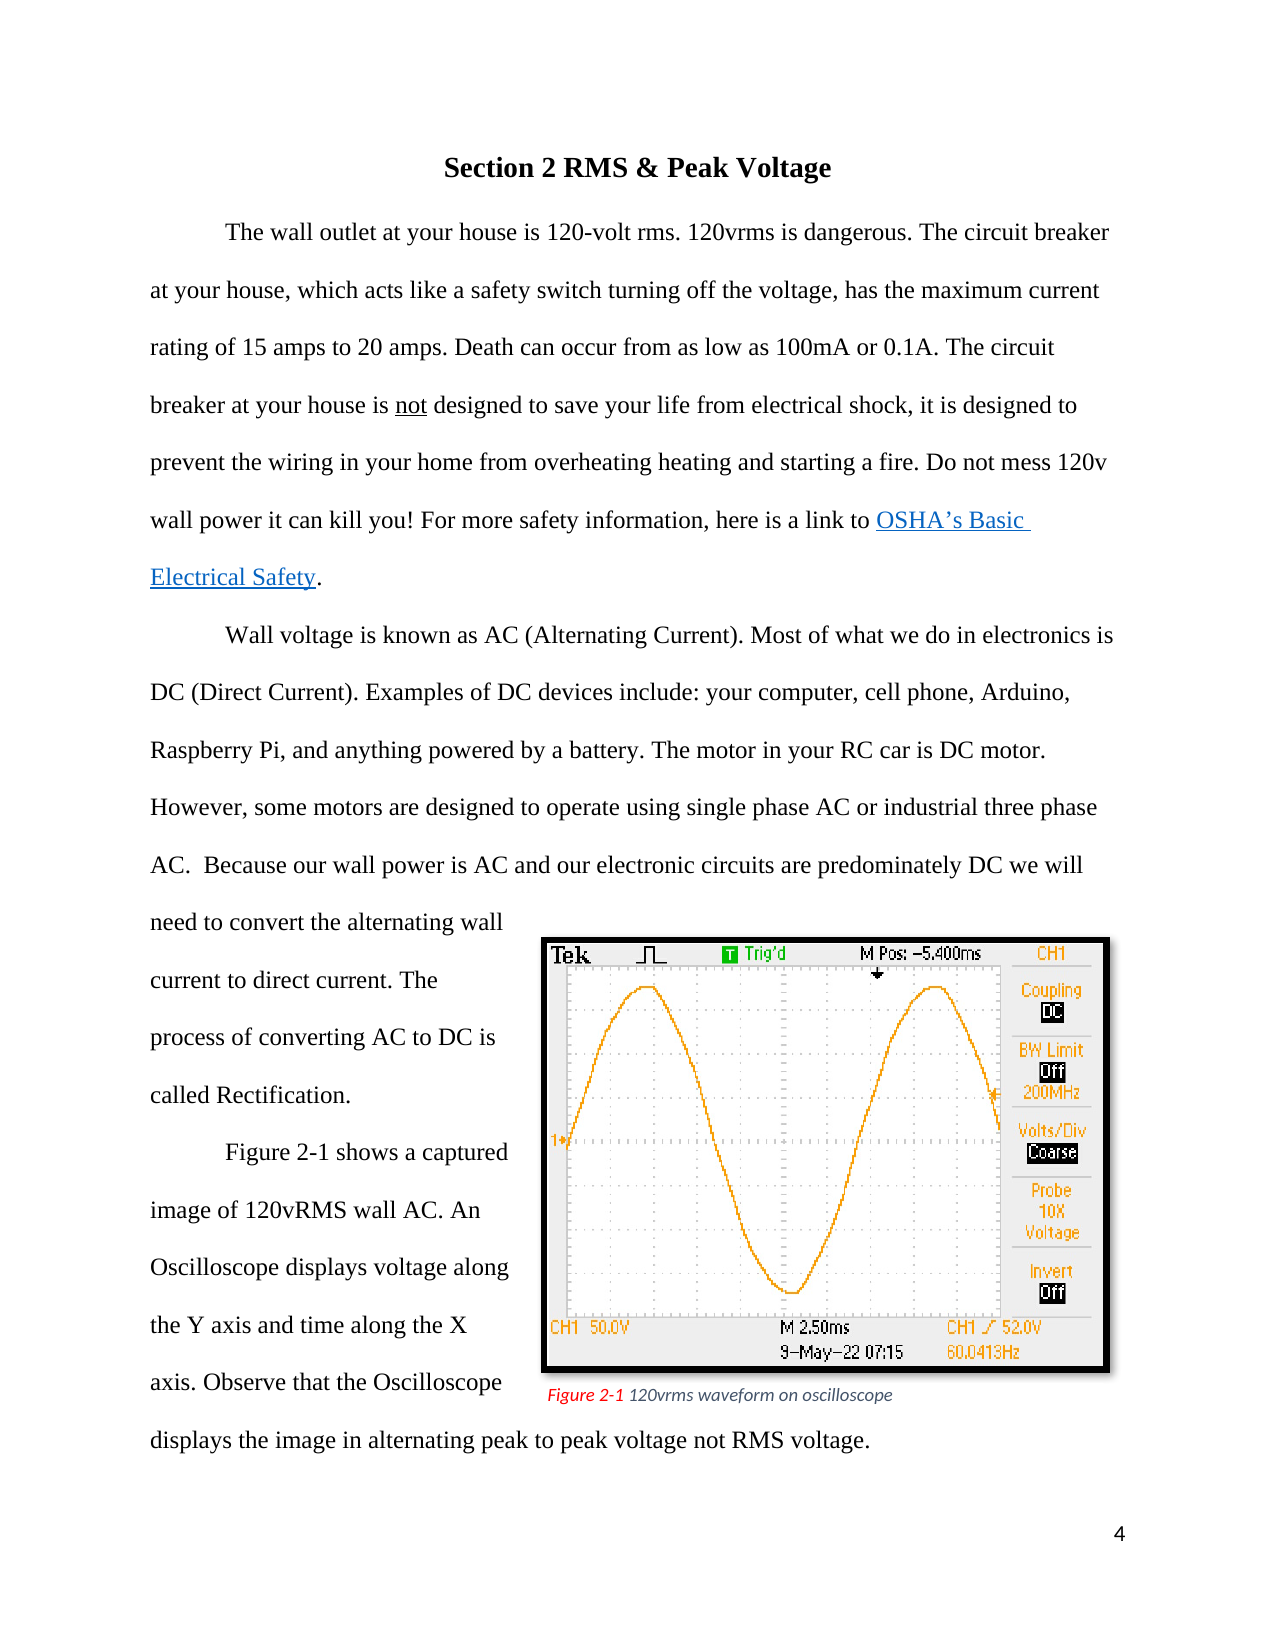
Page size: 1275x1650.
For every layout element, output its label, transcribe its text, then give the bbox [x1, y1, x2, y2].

text The wall outlet at your house is 120-volt rms. 120vrms is dangerous. The circuit breaker at your house, which acts like a safety switch turning off the voltage, has the maximum current rating of 15 amps to 20 amps. Death can occur from as low as 100mA or 0.1A. The circuit breaker at your house is not designed to save your life from electrical shock, it is designed to prevent the wiring in your home from overheating heating and starting a fire. Do not mess 120v wall power it can kill you! For more safety information, here is a link to OSHA’s Basic Electrical Safety. [150, 217, 1125, 591]
text Wall voltage is known as AC (Alternating Current). Most of what we do in electronics is DC (Direct Current). Examples of DC devices include: your computer, cell phone, Arduino, Raspberry Pi, and anything powered by a battery. The motor in your RC car is DC motor. However, some motors are designed to operate using single phase AC or industrial three phase AC. Because our wall power is AC and our electronic circuits are predominately DC we will need to convert the alternating wall current to direct current. The process of converting AC to DC is called Rectification. [150, 620, 1125, 1108]
text Figure 2-1 shows a captured image of 120vRMS wall AC. An Oscilloscope displays voltage along the Y axis and time along the X axis. Observe that the Oscilloscope displays the image in alternating peak to peak voltage not RMS voltage. [150, 1137, 1125, 1453]
text Section 2 RMS & Peak Voltage [150, 150, 1125, 183]
picture [547, 943, 1103, 1366]
